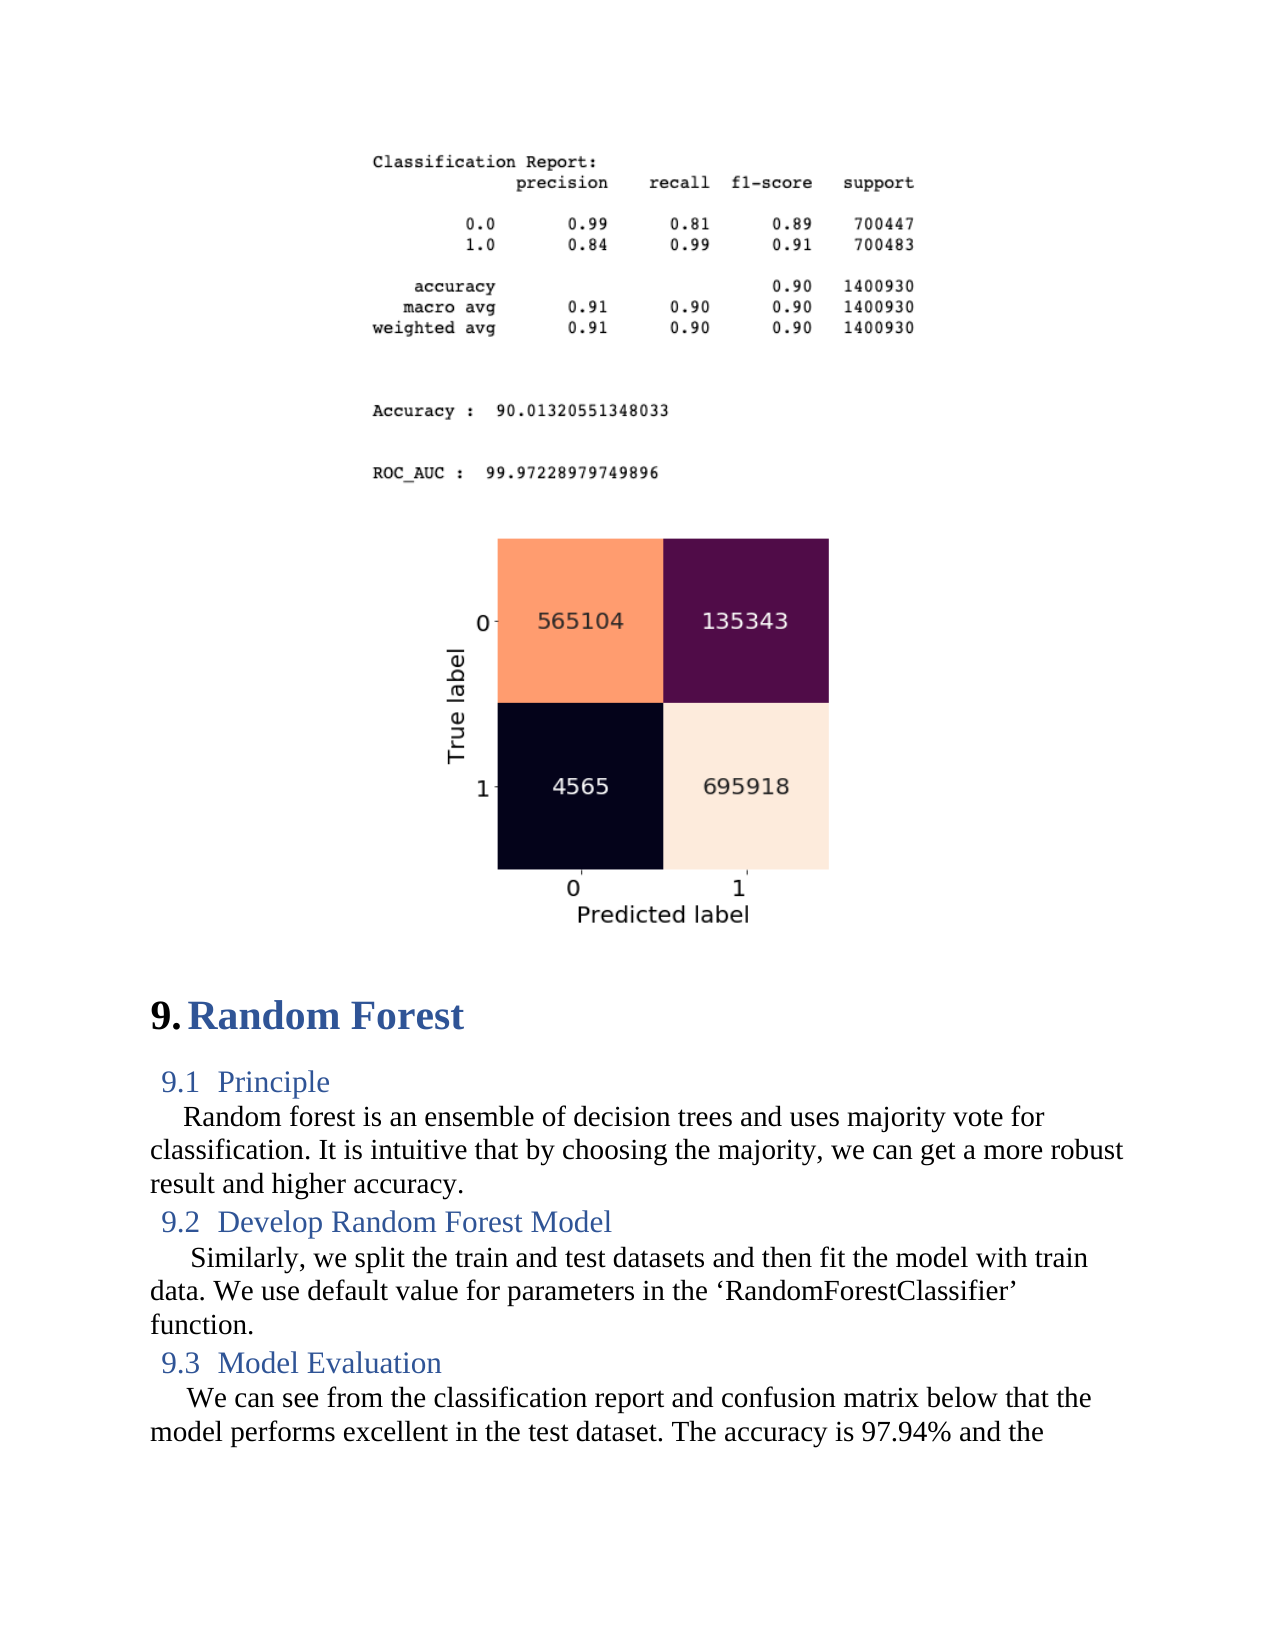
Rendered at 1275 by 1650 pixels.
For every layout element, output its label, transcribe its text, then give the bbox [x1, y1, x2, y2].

subtitle Principle [161, 1063, 1125, 1099]
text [150, 1380, 1125, 1447]
picture [363, 150, 953, 493]
subtitle Model Evaluation [161, 1344, 1125, 1380]
text Random forest is an ensemble of decision trees and uses majority vote for classification. It is intuitive that by choosing the majority, we can get a more robust result and higher accuracy. [150, 1099, 1125, 1199]
subtitle Random Forest [150, 990, 1125, 1038]
text Similarly, we split the train and test datasets and then fit the model with train data. We use default value for parameters in the ‘RandomForestClassifier’ function. [150, 1240, 1125, 1340]
subtitle Develop Random Forest Model [161, 1204, 1125, 1240]
picture [442, 526, 844, 932]
